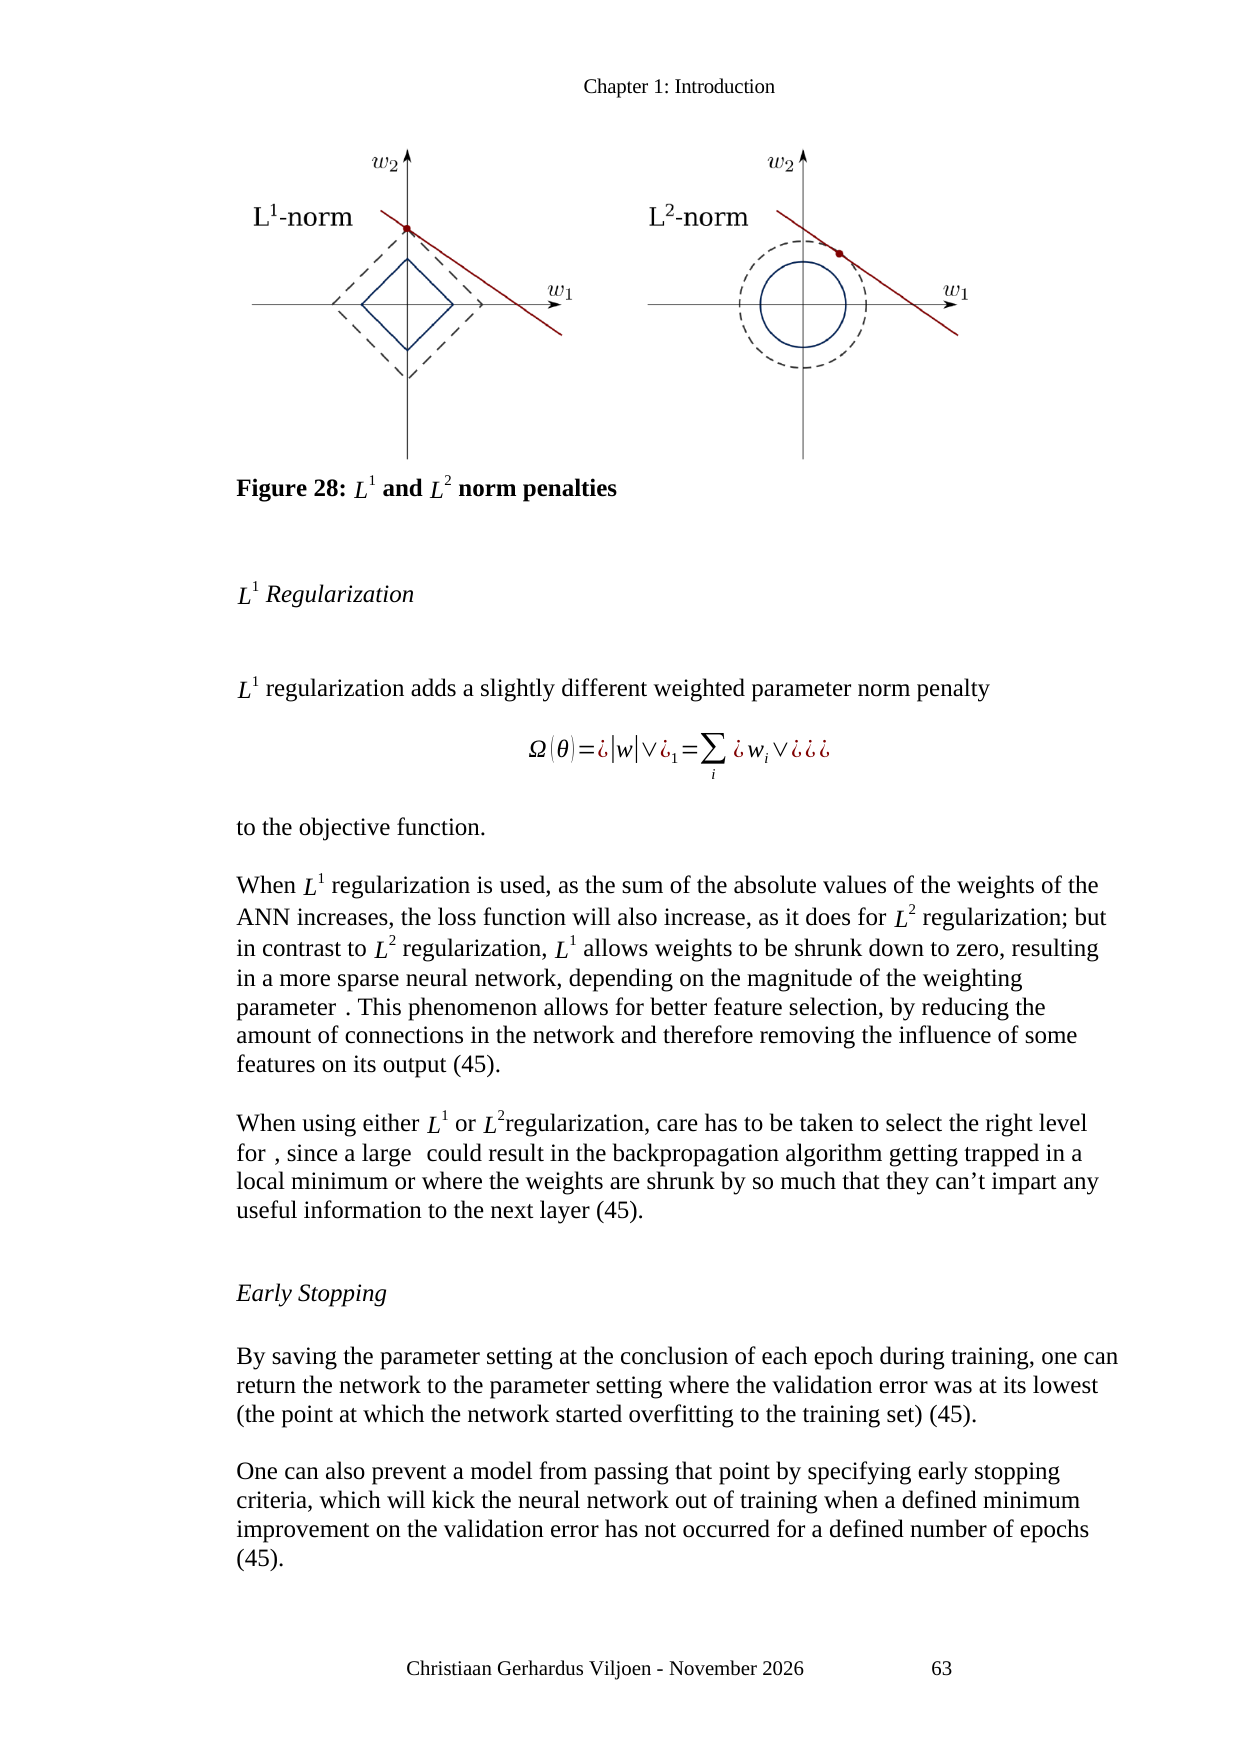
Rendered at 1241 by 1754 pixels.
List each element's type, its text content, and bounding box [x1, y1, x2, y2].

text to the objective function. [236, 812, 1122, 841]
text regularization adds a slightly different weighted parameter norm penalty [236, 672, 1122, 703]
text One can also prevent a model from passing that point by specifying early stopping criteria, which will kick the neural network out of training when a defined minimum improvement on the validation error has not occurred for a defined number of epochs . [236, 1456, 1122, 1571]
text By saving the parameter setting at the conclusion of each epoch during training, one can return the network to the parameter setting where the validation error was at its lowest (the point at which the network started overfitting to the training set) . [236, 1341, 1122, 1428]
subtitle Early Stopping [236, 1278, 1122, 1306]
subtitle Regularization [236, 577, 1122, 609]
picture [236, 135, 983, 472]
text Figure 28: and norm penalties [236, 472, 1122, 503]
text When regularization is used, as the sum of the absolute values of the weights of the ANN increases, the loss function will also increase, as it does for regularization; but in contrast to regularization, allows weights to be shrunk down to zero, resulting in a more sparse neural network, depending on the magnitude of the weighting parameter . This phenomenon allows for better feature selection, by reducing the amount of connections in the network and therefore removing the influence of some features on its output . [236, 869, 1122, 1078]
text When using either or regularization, care has to be taken to select the right level for , since a large could result in the backpropagation algorithm getting trapped in a local minimum or where the weights are shrunk by so much that they can’t impart any useful information to the next layer . [236, 1107, 1122, 1224]
